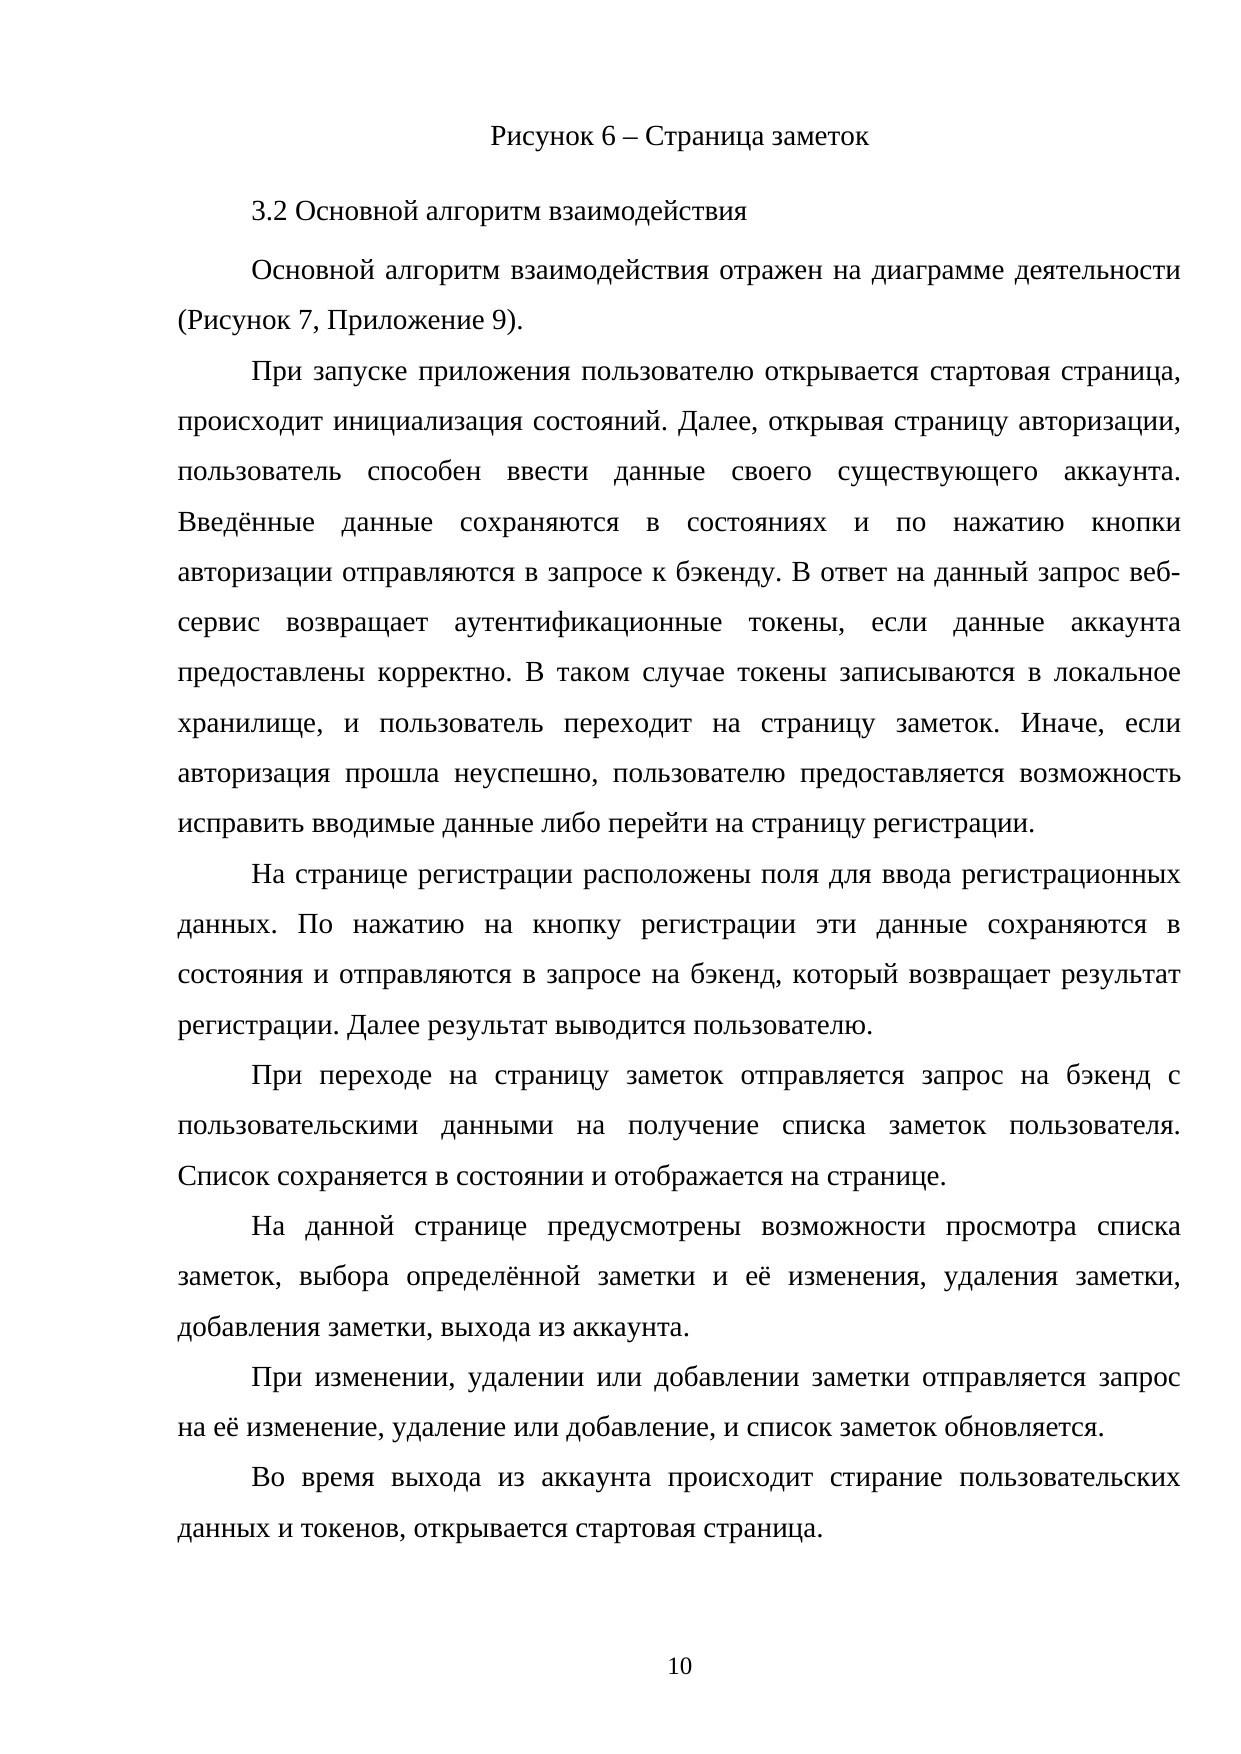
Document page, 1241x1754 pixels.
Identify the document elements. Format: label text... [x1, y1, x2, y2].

text Рисунок 6 – Страница заметок [177, 118, 1182, 152]
text При изменении, удалении или добавлении заметки отправляется запрос на её изменение, удаление или добавление, и список заметок обновляется. [177, 1359, 1182, 1443]
text При переходе на страницу заметок отправляется запрос на бэкенд с пользовательскими данными на получение списка заметок пользователя. Список сохраняется в состоянии и отображается на странице. [177, 1057, 1182, 1191]
text Основной алгоритм взаимодействия отражен на диаграмме деятельности (Рисунок 7, Приложение 9). [177, 252, 1182, 336]
text На данной странице предусмотрены возможности просмотра списка заметок, выбора определённой заметки и её изменения, удаления заметки, добавления заметки, выхода из аккаунта. [177, 1208, 1182, 1342]
text Во время выхода из аккаунта происходит стирание пользовательских данных и токенов, открывается стартовая страница. [177, 1459, 1182, 1543]
list Основной алгоритм взаимодействия [251, 193, 1182, 227]
text На странице регистрации расположены поля для ввода регистрационных данных. По нажатию на кнопку регистрации эти данные сохраняются в состояния и отправляются в запросе на бэкенд, который возвращает результат регистрации. Далее результат выводится пользователю. [177, 856, 1182, 1040]
text При запуске приложения пользователю открывается стартовая страница, происходит инициализация состояний. Далее, открывая страницу авторизации, пользователь способен ввести данные своего существующего аккаунта. Введённые данные сохраняются в состояниях и по нажатию кнопки авторизации отправляются в запросе к бэкенду. В ответ на данный запрос веб-сервис возвращает аутентификационные токены, если данные аккаунта предоставлены корректно. В таком случае токены записываются в локальное хранилище, и пользователь переходит на страницу заметок. Иначе, если авторизация прошла неуспешно, пользователю предоставляется возможность исправить вводимые данные либо перейти на страницу регистрации. [177, 353, 1182, 839]
